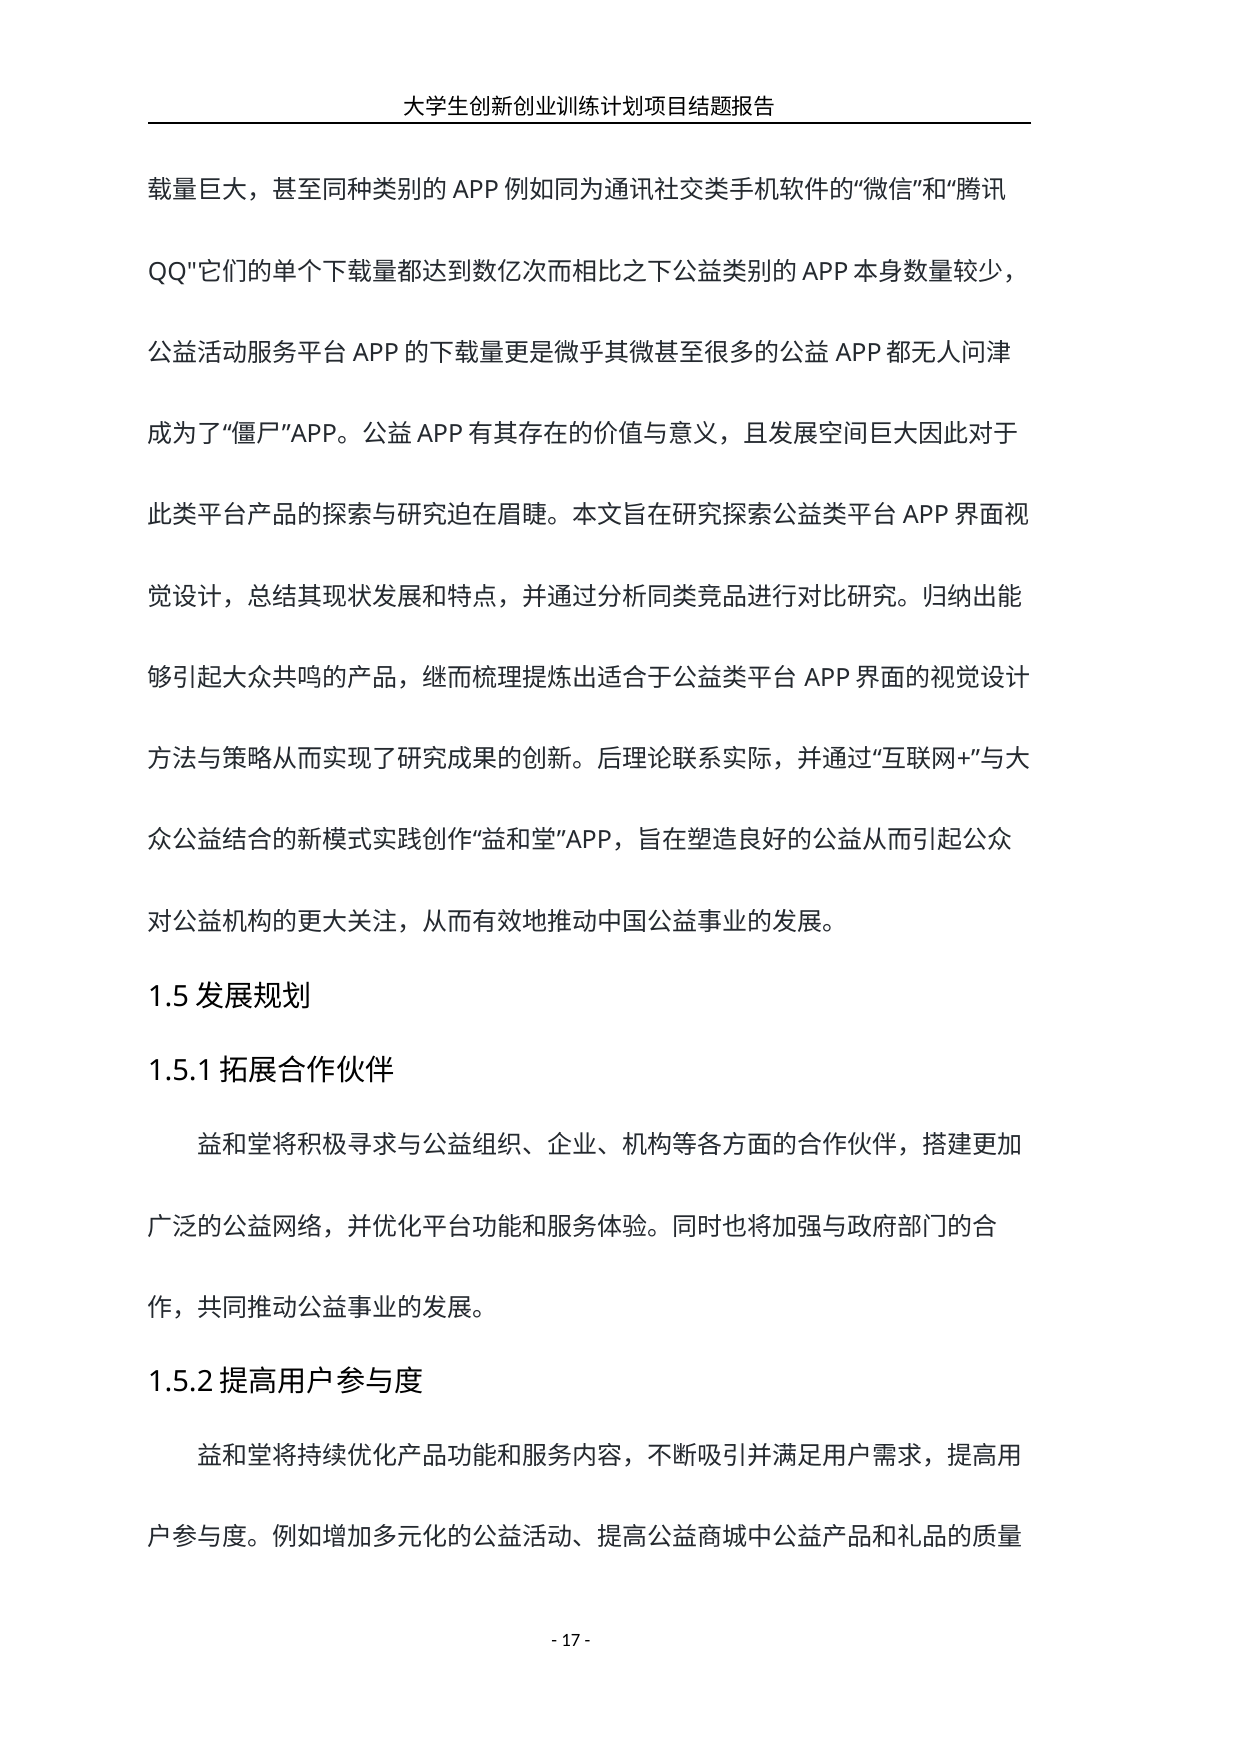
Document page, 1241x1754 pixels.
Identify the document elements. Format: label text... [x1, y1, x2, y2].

text 1.5.1拓展合作伙伴 [148, 1037, 938, 1102]
text 1.5.2提高用户参与度 [148, 1347, 938, 1412]
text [148, 1422, 1031, 1569]
text 益和堂将积极寻求与公益组织、企业、机构等各方面的合作伙伴，搭建更加广泛的公益网络，并优化平台功能和服务体验。同时也将加强与政府部门的合作，共同推动公益事业的发展。 [148, 1112, 1031, 1339]
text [148, 156, 1031, 953]
text 1.5发展规划 [148, 961, 938, 1026]
